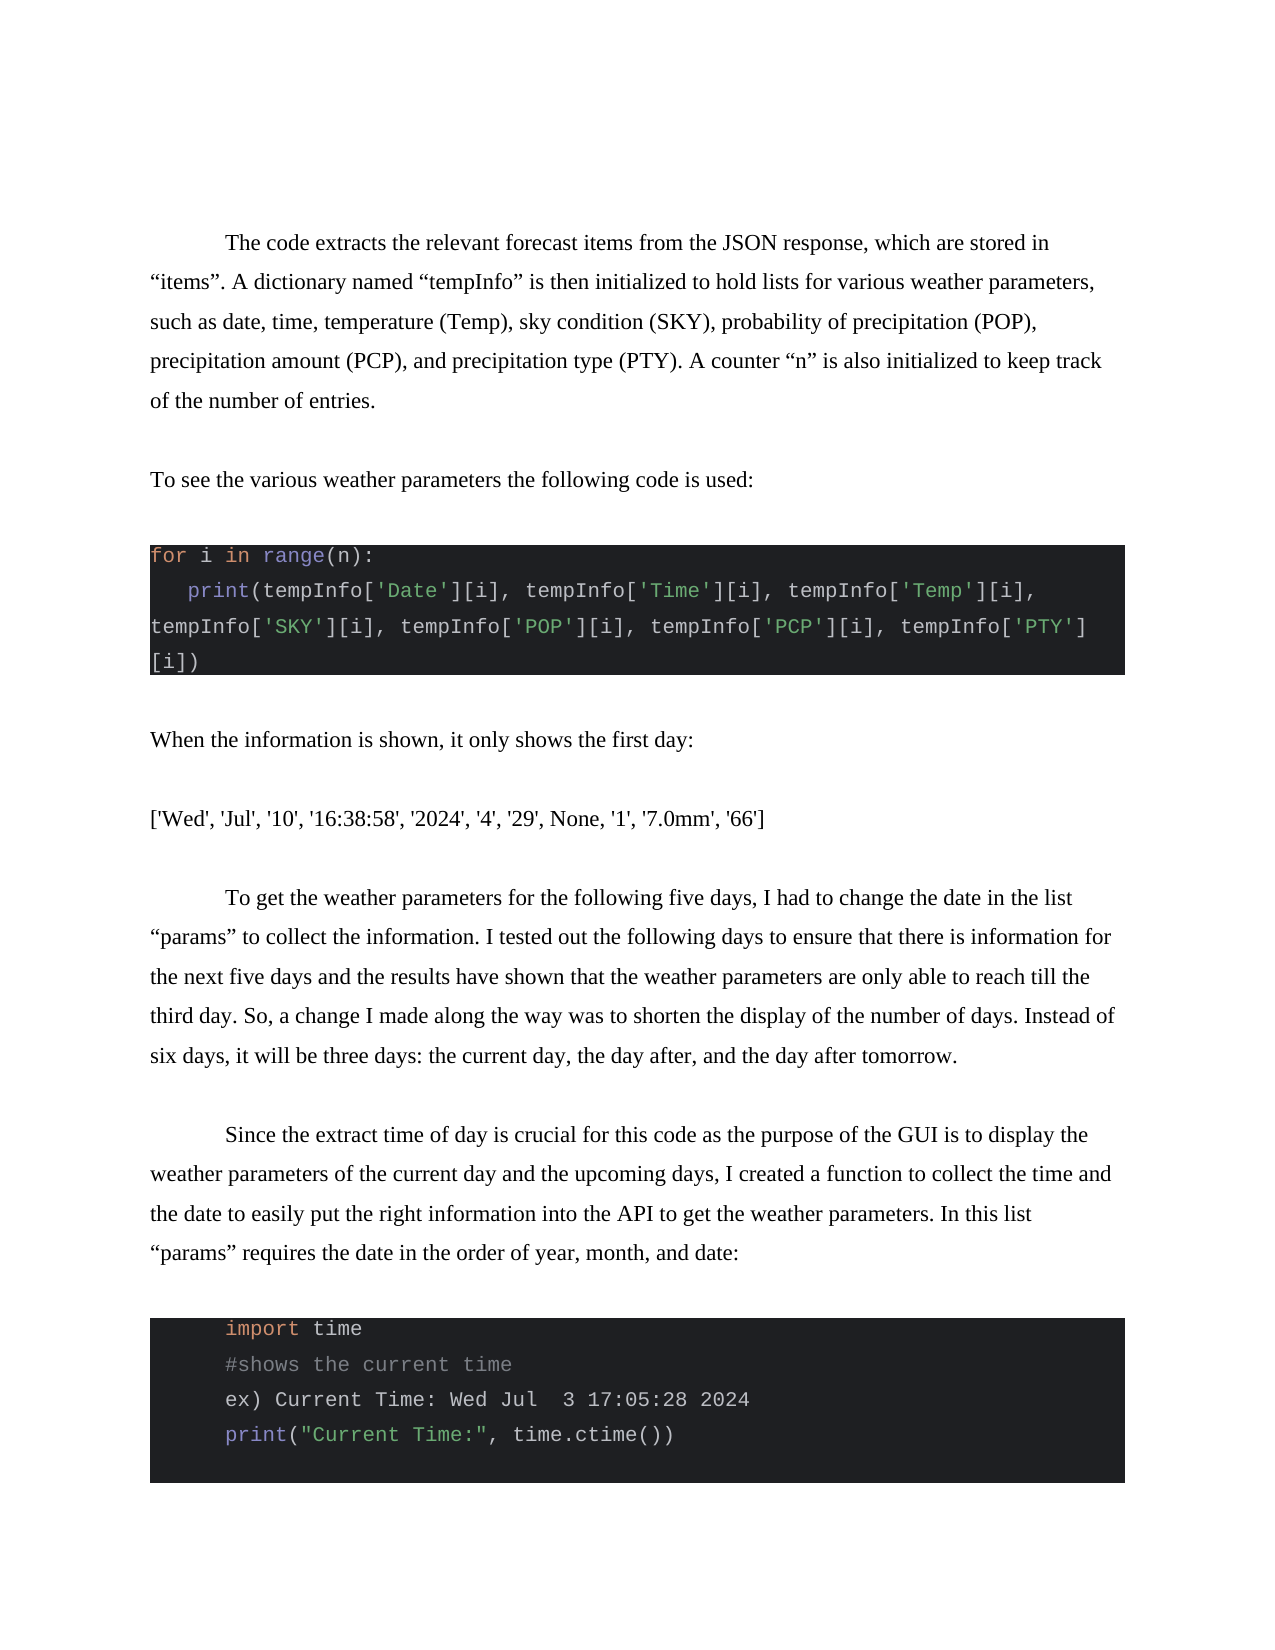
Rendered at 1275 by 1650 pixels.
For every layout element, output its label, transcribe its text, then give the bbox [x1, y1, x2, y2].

text #shows the current time [150, 1353, 1125, 1377]
text Since the extract time of day is crucial for this code as the purpose of the GUI is to display the weather parameters of the current day and the upcoming days, I created a function to collect the time and the date to easily put the right information into the API to get the weather parameters. In this list “params” requires the date in the order of year, month, and date: [150, 1121, 1125, 1266]
text ex) Current Time: Wed Jul 3 17:05:28 2024 [150, 1389, 1125, 1413]
text The code extracts the relevant forecast items from the JSON response, which are stored in “items”. A dictionary named “tempInfo” is then initialized to hold lists for various weather parameters, such as date, time, temperature (Temp), sky condition (SKY), probability of precipitation (POP), precipitation amount (PCP), and precipitation type (PTY). A counter “n” is also initialized to keep track of the number of entries. [150, 229, 1125, 413]
text To see the various weather parameters the following code is used: [150, 466, 1125, 492]
text print("Current Time:", time.ctime()) [150, 1424, 1125, 1448]
text for i in range(n): [150, 545, 1125, 568]
text ['Wed', 'Jul', '10', '16:38:58', '2024', '4', '29', None, '1', '7.0mm', '66'] [150, 805, 1125, 831]
text When the information is shown, it only shows the first day: [150, 726, 1125, 752]
text print(tempInfo['Date'][i], tempInfo['Time'][i], tempInfo['Temp'][i], tempInfo['SKY'][i], tempInfo['POP'][i], tempInfo['PCP'][i], tempInfo['PTY'][i]) [150, 580, 1125, 675]
text import time [150, 1318, 1125, 1342]
text To get the weather parameters for the following five days, I had to change the date in the list “params” to collect the information. I tested out the following days to ensure that there is information for the next five days and the results have shown that the weather parameters are only able to reach till the third day. So, a change I made along the way was to shorten the display of the number of days. Instead of six days, it will be three days: the current day, the day after, and the day after tomorrow. [150, 884, 1125, 1068]
